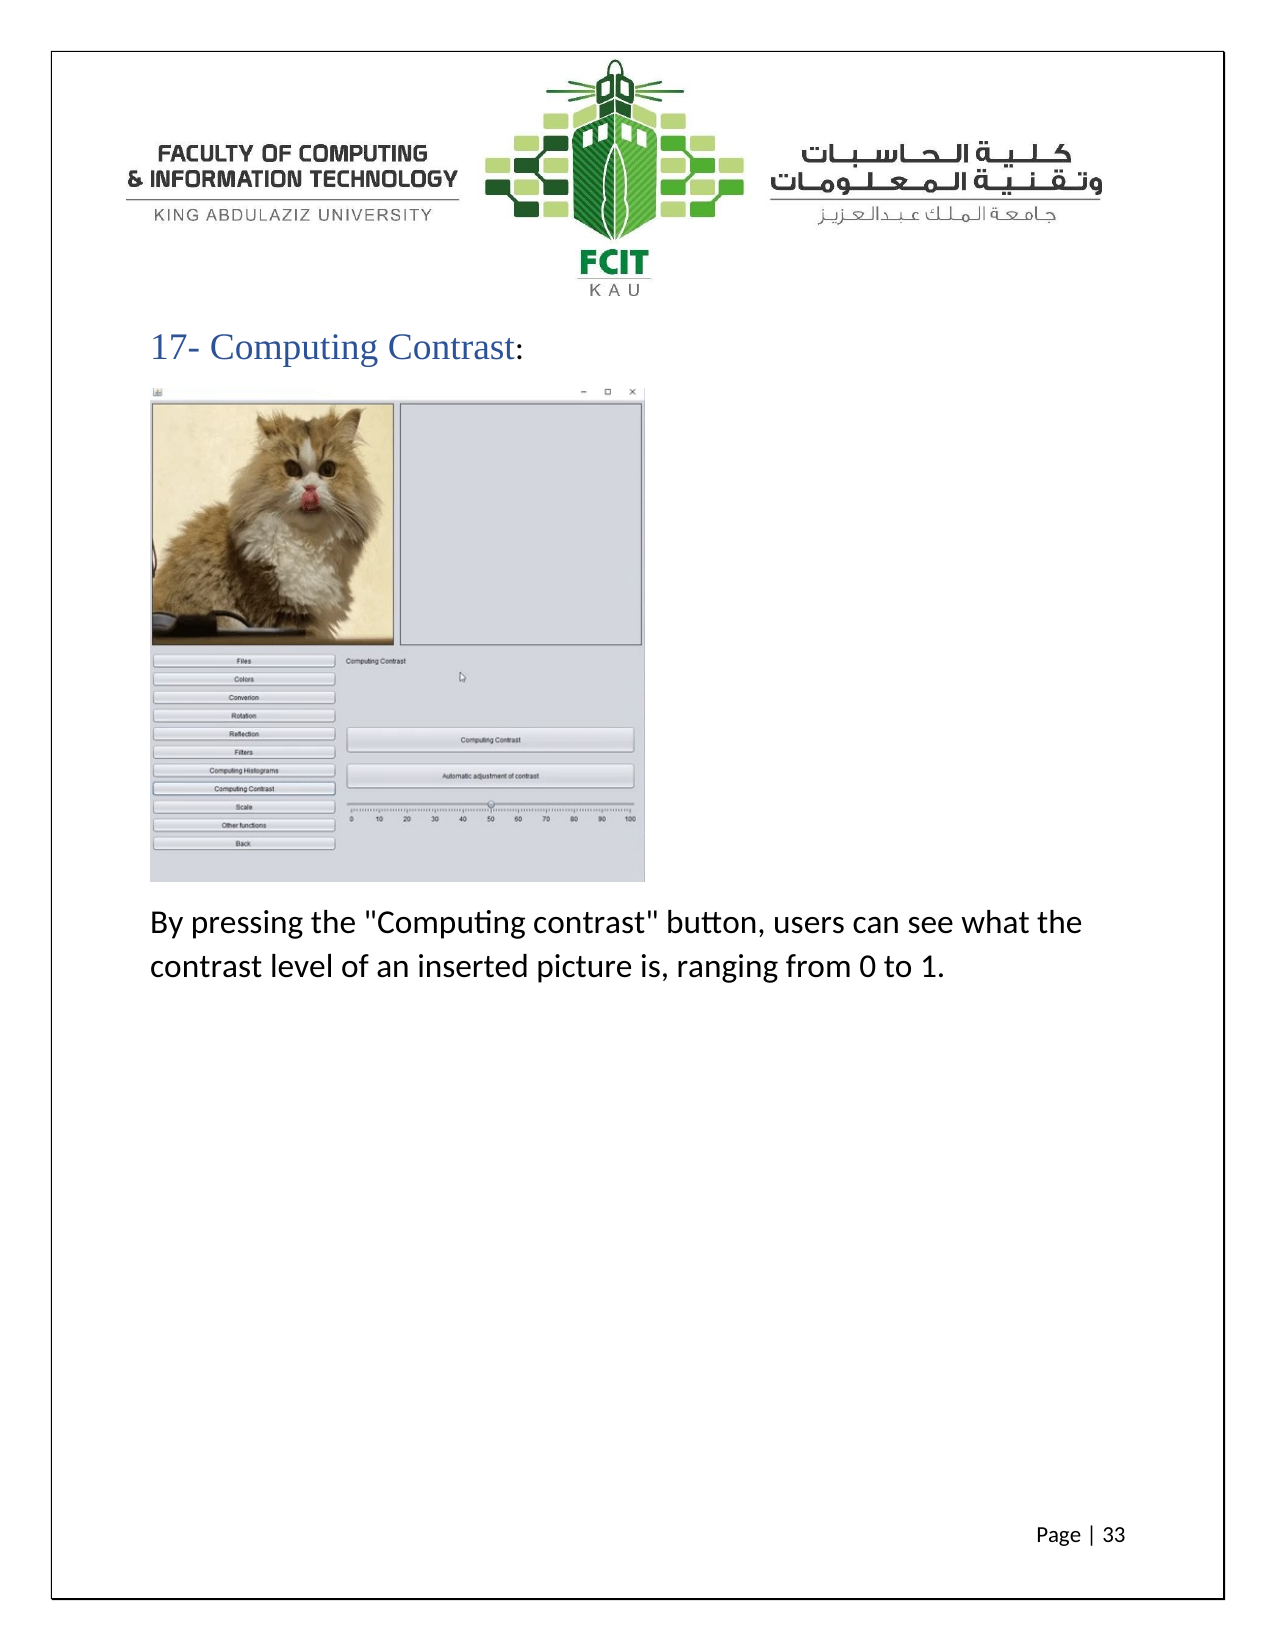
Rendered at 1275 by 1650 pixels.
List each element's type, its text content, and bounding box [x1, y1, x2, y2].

subtitle Computing Contrast: [150, 325, 1204, 368]
picture [150, 388, 645, 882]
picture [126, 53, 1102, 296]
